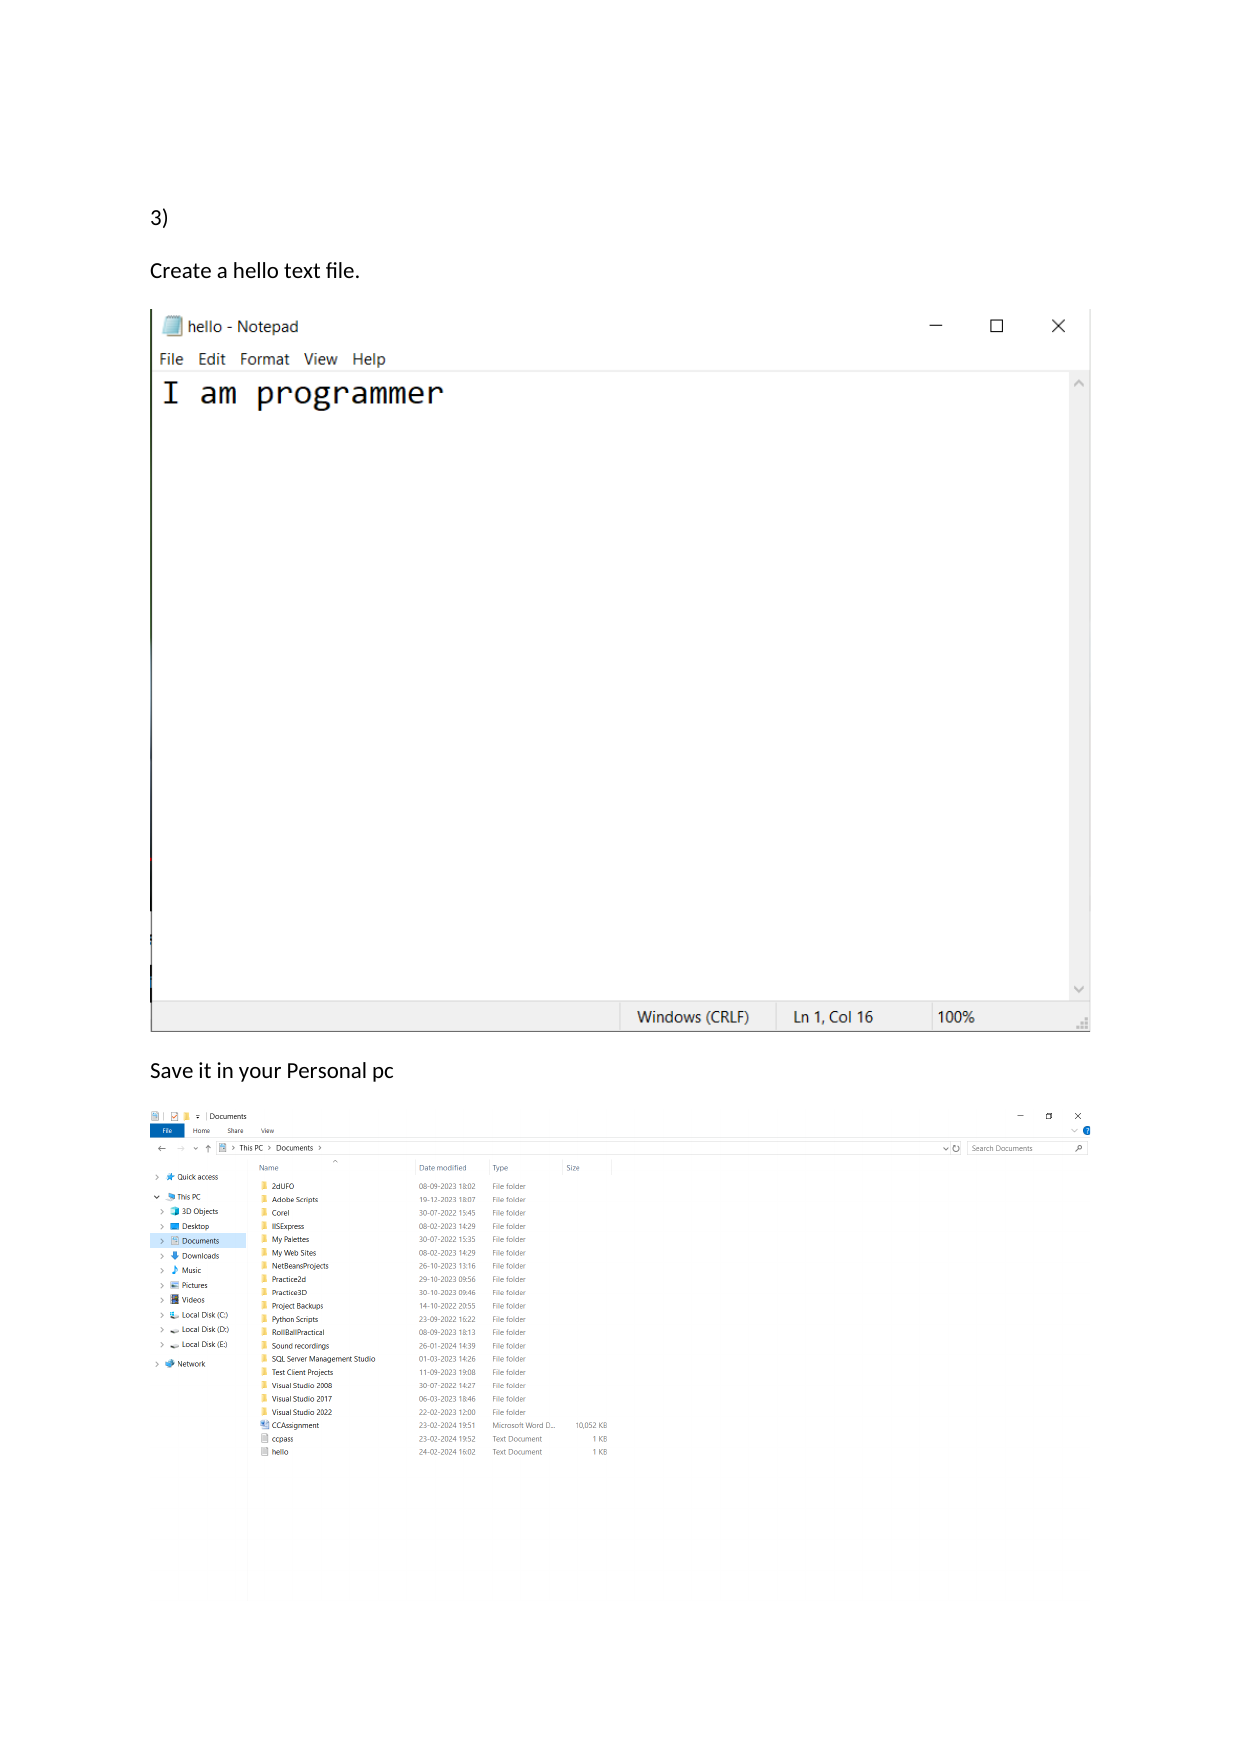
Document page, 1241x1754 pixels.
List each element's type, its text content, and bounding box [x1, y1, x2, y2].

text 3) [150, 203, 1090, 231]
picture [150, 309, 1091, 1032]
text Save it in your Personal pc [150, 1056, 1090, 1084]
picture [150, 1109, 1091, 1601]
text Create a hello text file. [150, 256, 1090, 284]
